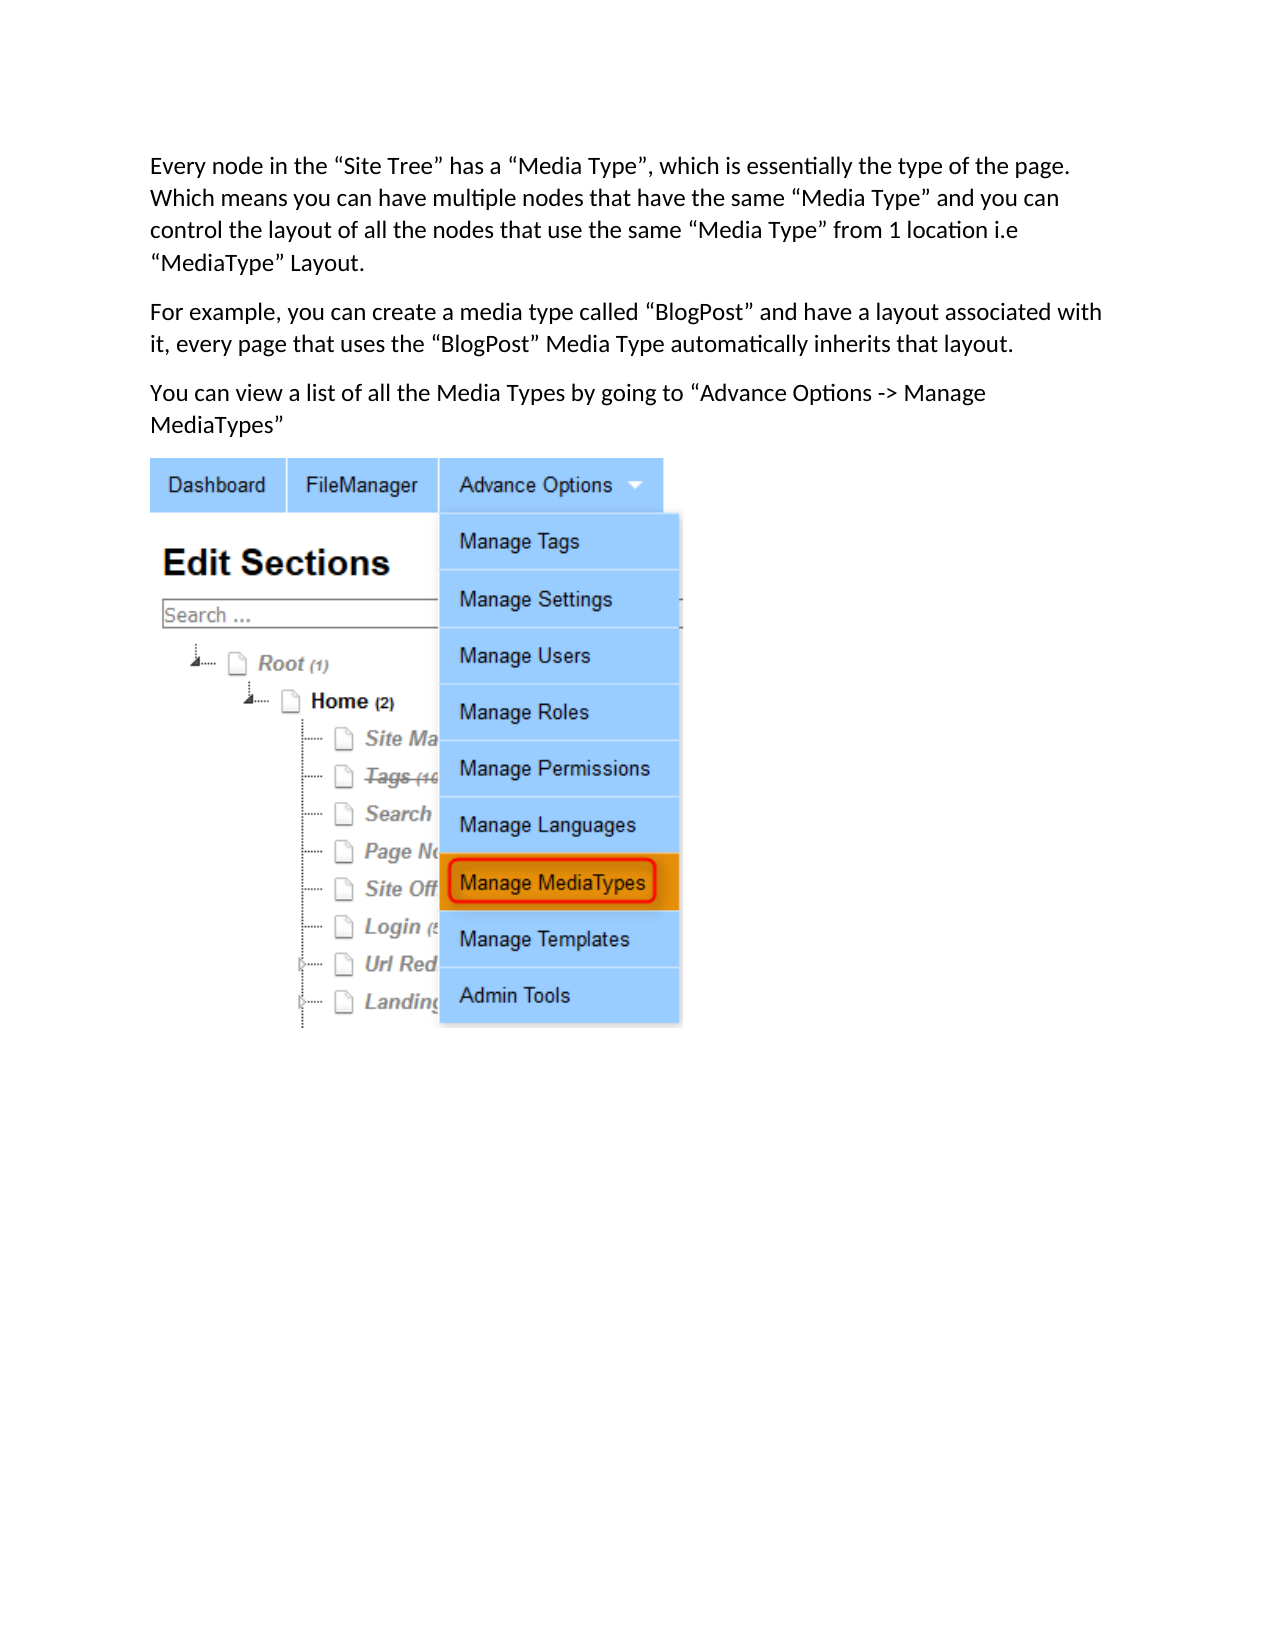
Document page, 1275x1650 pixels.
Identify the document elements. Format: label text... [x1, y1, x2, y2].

text Every node in the “Site Tree” has a “Media Type”, which is essentially the type of the page. Which means you can have multiple nodes that have the same “Media Type” and you can control the layout of all the nodes that use the same “Media Type” from 1 location i.e “MediaType” Layout. [150, 150, 1125, 277]
text For example, you can create a media type called “BlogPost” and have a layout associated with it, every page that uses the “BlogPost” Media Type automatically inherits that layout. [150, 296, 1125, 359]
text You can view a list of all the Media Types by going to “Advance Options -> Manage MediaTypes” [150, 377, 1125, 440]
picture [150, 458, 684, 1028]
